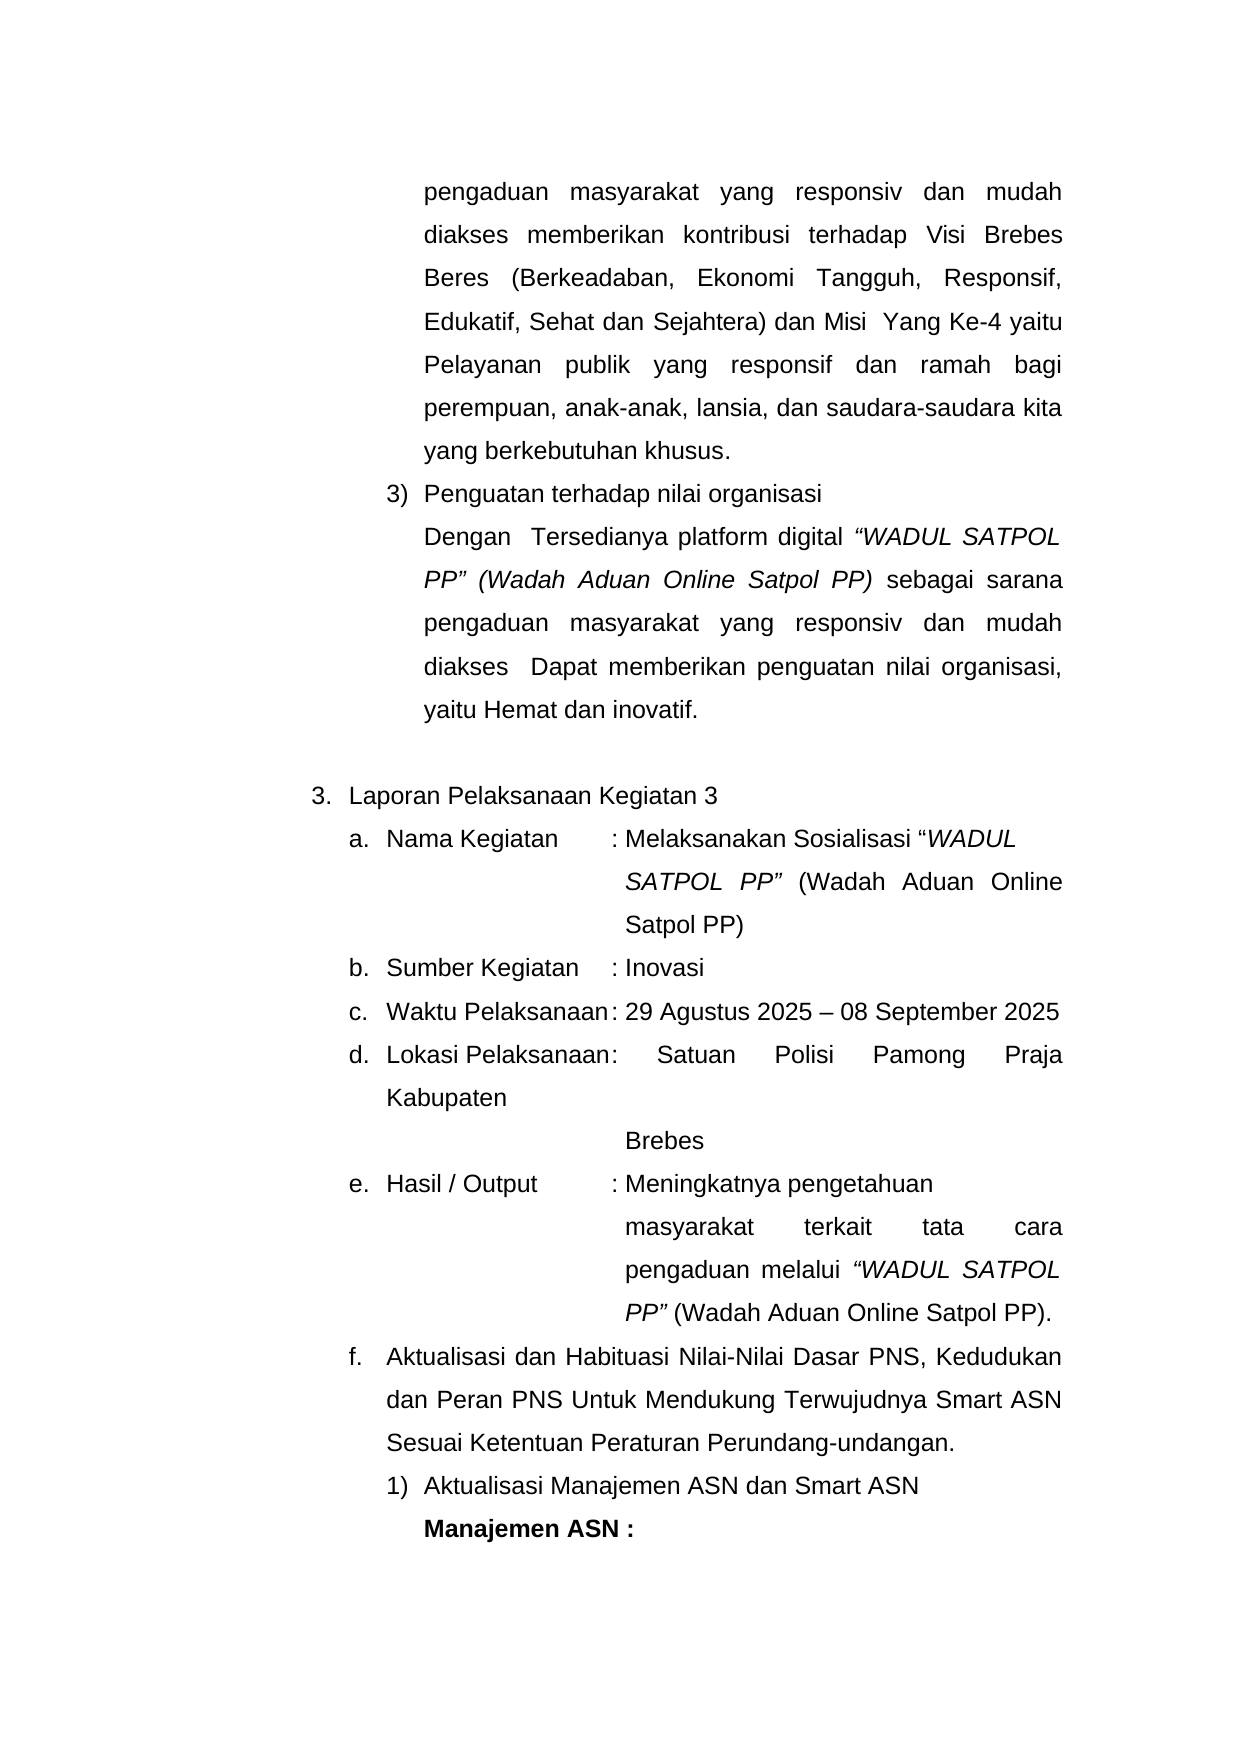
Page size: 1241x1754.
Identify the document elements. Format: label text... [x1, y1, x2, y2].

list Dengan Tersedianya platform digital “WADUL SATPOL PP” (Wadah Aduan Online Satpol PP) sebagai sarana pengaduan masyarakat yang responsiv dan mudah diakses Dapat memberikan penguatan nilai organisasi, yaitu Hemat dan inovatif. [424, 522, 1063, 723]
list Penguatan terhadap nilai organisasi [386, 479, 1063, 508]
list Aktualisasi Manajemen ASN dan Smart ASN [386, 1471, 1063, 1500]
list Sumber Kegiatan : Inovasi [349, 953, 1063, 982]
list Brebes [536, 1126, 1063, 1155]
list Hasil / Output : Meningkatnya pengetahuan [349, 1169, 1063, 1198]
list Lokasi Pelaksanaan : Satuan Polisi Pamong Praja Kabupaten [349, 1040, 1063, 1112]
list Nama Kegiatan : Melaksanakan Sosialisasi “WADUL [349, 824, 1063, 853]
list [424, 177, 1063, 465]
list Aktualisasi dan Habituasi Nilai-Nilai Dasar PNS, Kedudukan dan Peran PNS Untuk Mendukung Terwujudnya Smart ASN Sesuai Ketentuan Peraturan Perundang-undangan. [349, 1342, 1063, 1457]
list Waktu Pelaksanaan : 29 Agustus 2025 – 08 September 2025 [349, 997, 1063, 1025]
list Laporan Pelaksanaan Kegiatan 3 [311, 781, 1063, 810]
list masyarakat terkait tata cara pengaduan melalui “WADUL SATPOL PP” (Wadah Aduan Online Satpol PP). [625, 1212, 1063, 1327]
list SATPOL PP” (Wadah Aduan Online Satpol PP) [625, 867, 1063, 939]
list Manajemen ASN : [424, 1514, 1063, 1543]
